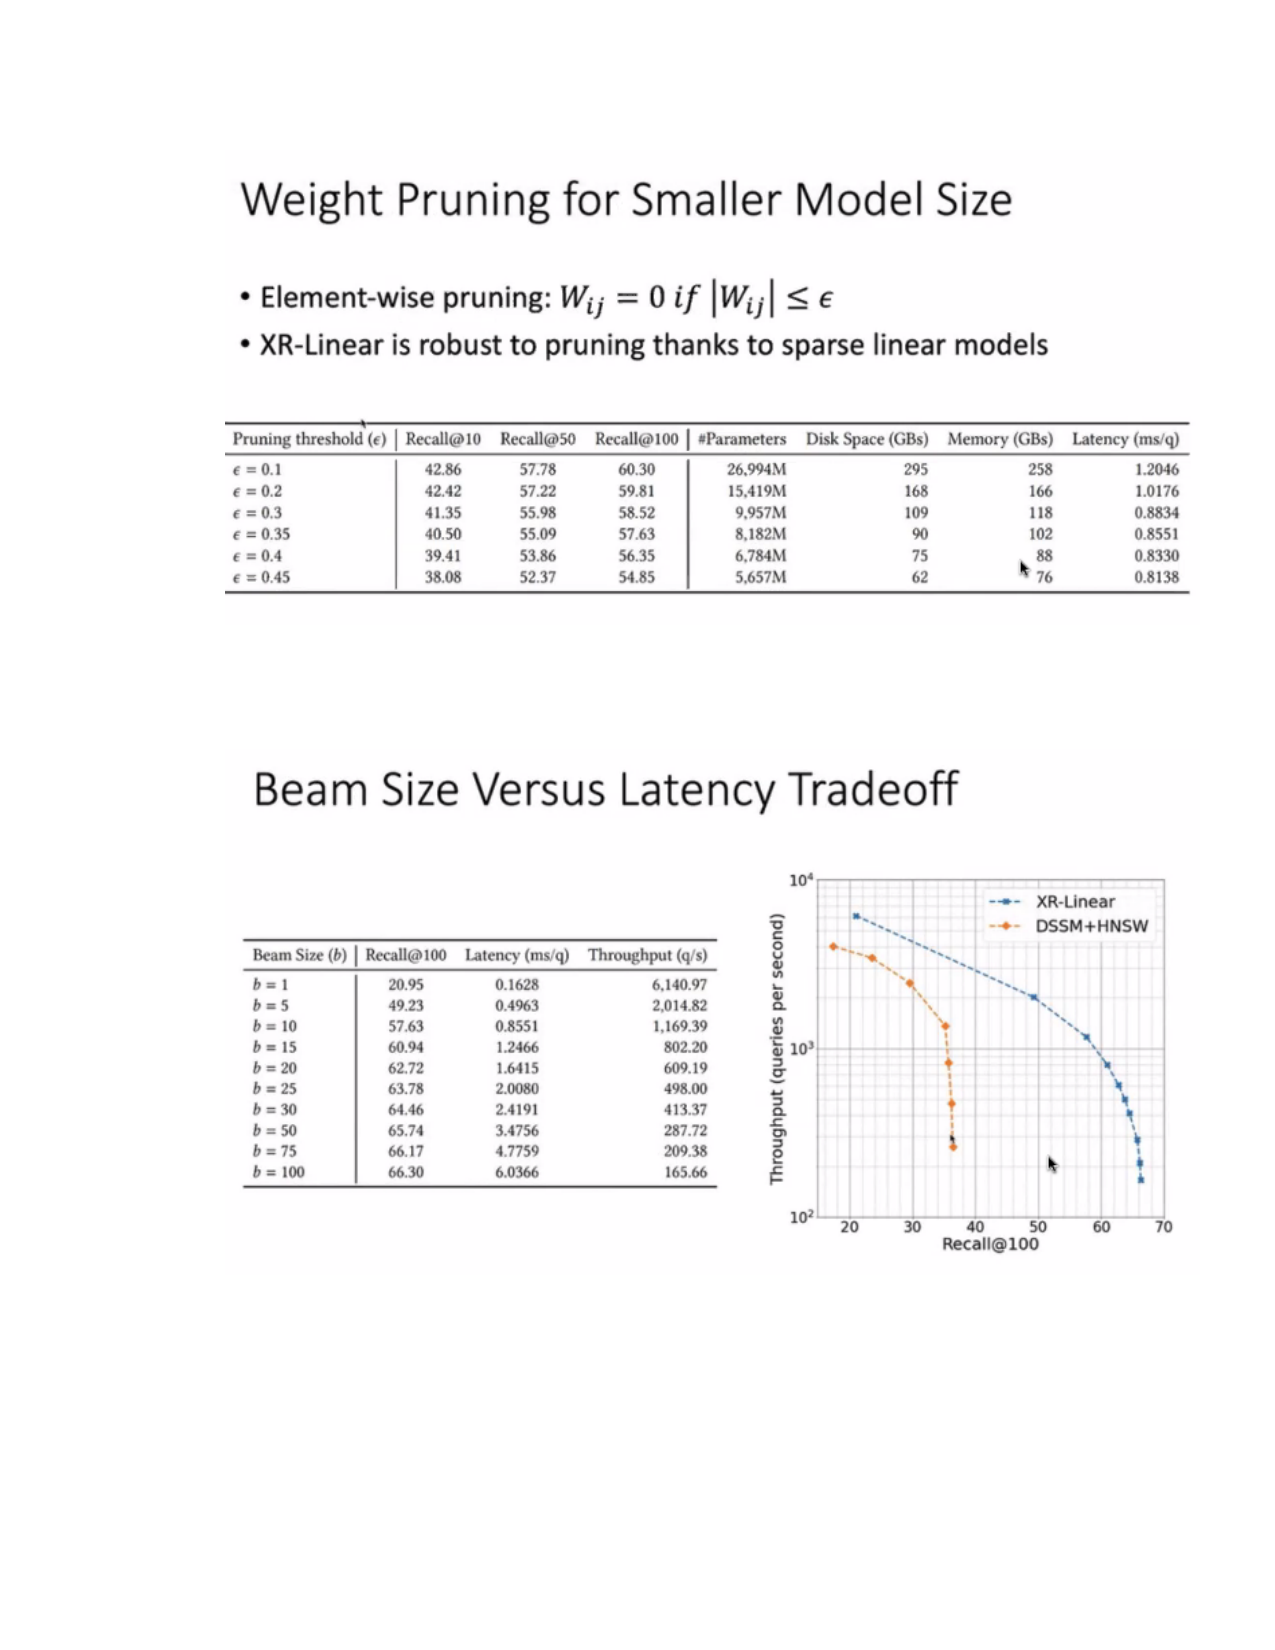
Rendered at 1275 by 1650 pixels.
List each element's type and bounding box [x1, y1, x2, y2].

picture [225, 150, 1200, 625]
picture [225, 749, 1200, 1275]
